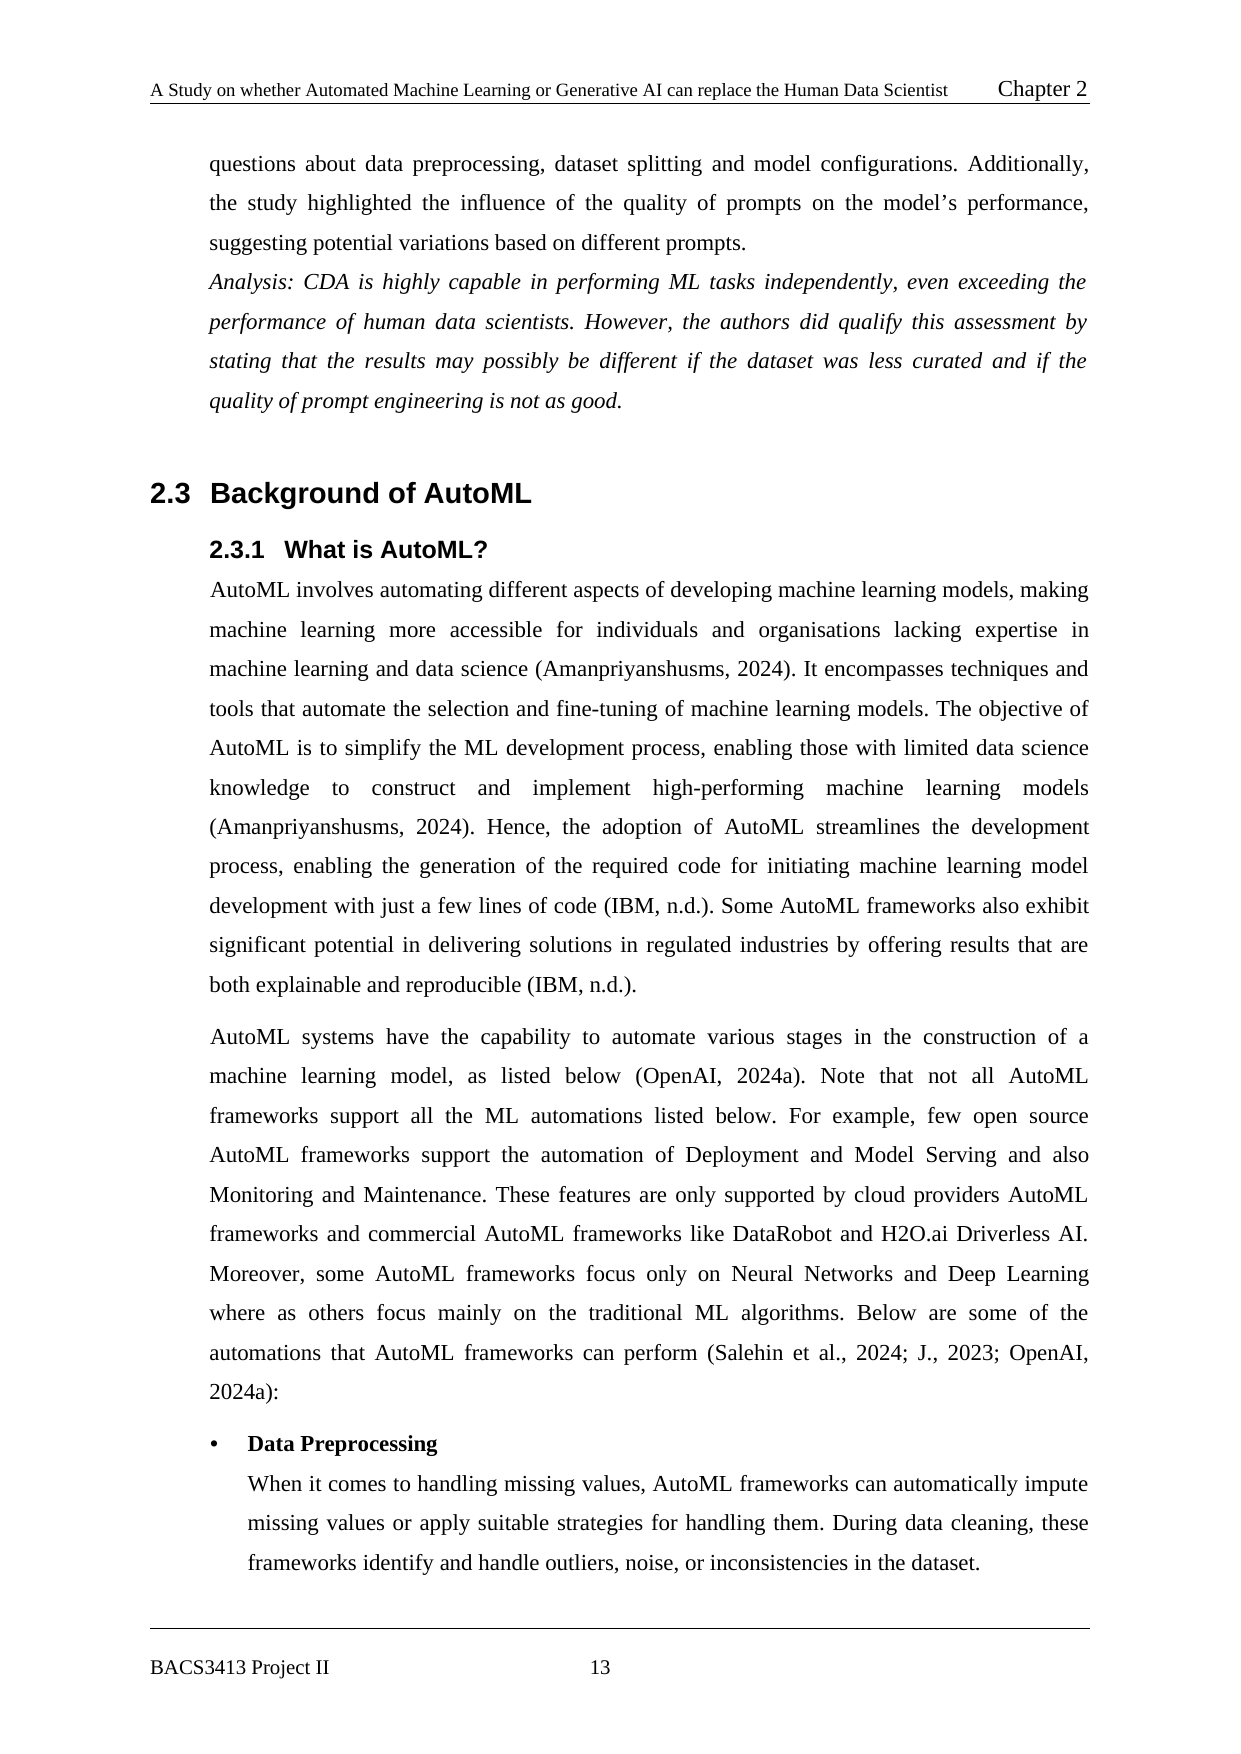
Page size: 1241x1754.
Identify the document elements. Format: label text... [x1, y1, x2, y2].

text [209, 150, 1090, 255]
subtitle What is AutoML? [209, 535, 1090, 564]
text AutoML involves automating different aspects of developing machine learning models, making machine learning more accessible for individuals and organisations lacking expertise in machine learning and data science (Amanpriyanshusms, 2024). It encompasses techniques and tools that automate the selection and fine-tuning of machine learning models. The objective of AutoML is to simplify the ML development process, enabling those with limited data science knowledge to construct and implement high-performing machine learning models (Amanpriyanshusms, 2024). Hence, the adoption of AutoML streamlines the development process, enabling the generation of the required code for initiating machine learning model development with just a few lines of code (IBM, n.d.). Some AutoML frameworks also exhibit significant potential in delivering solutions in regulated industries by offering results that are both explainable and reproducible (IBM, n.d.). [209, 576, 1090, 997]
text Analysis: CDA is highly capable in performing ML tasks independently, even exceeding the performance of human data scientists. However, the authors did qualify this assessment by stating that the results may possibly be different if the dataset was less curated and if the quality of prompt engineering is not as good. [209, 268, 1090, 413]
text AutoML systems have the capability to automate various stages in the construction of a machine learning model, as listed below (OpenAI, 2024a). Note that not all AutoML frameworks support all the ML automations listed below. For example, few open source AutoML frameworks support the automation of Deployment and Model Serving and also Monitoring and Maintenance. These features are only supported by cloud providers AutoML frameworks and commercial AutoML frameworks like DataRobot and H2O.ai Driverless AI. Moreover, some AutoML frameworks focus only on Neural Networks and Deep Learning where as others focus mainly on the traditional ML algorithms. Below are some of the automations that AutoML frameworks can perform (Salehin et al., 2024; J., 2023; OpenAI, 2024a): [209, 1023, 1090, 1404]
subtitle Background of AutoML [150, 476, 1090, 510]
text When it comes to handling missing values, AutoML frameworks can automatically impute missing values or apply suitable strategies for handling them. During data cleaning, these frameworks identify and handle outliers, noise, or inconsistencies in the dataset. [247, 1470, 1090, 1575]
list Data Preprocessing [210, 1430, 1090, 1457]
